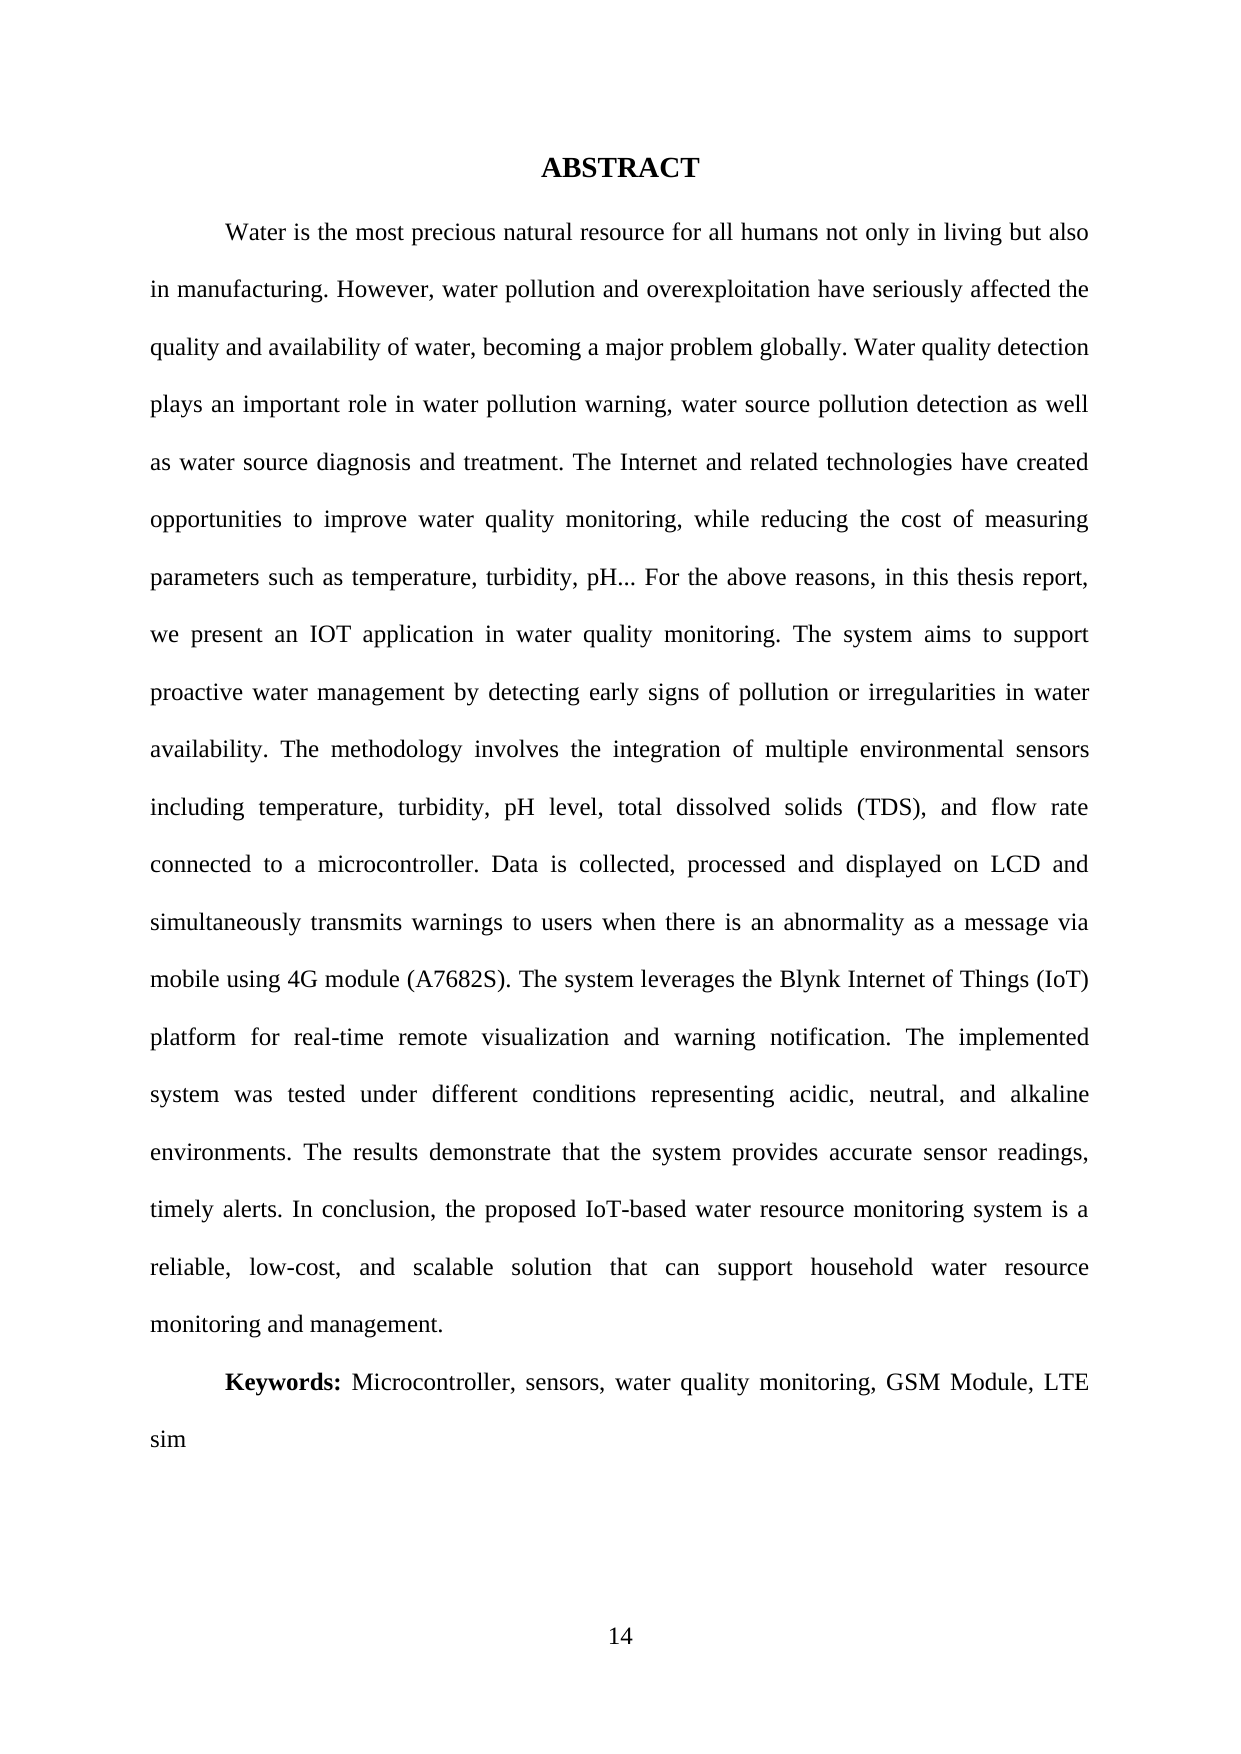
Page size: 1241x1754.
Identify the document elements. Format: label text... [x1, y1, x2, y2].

text Keywords: Microcontroller, sensors, water quality monitoring, GSM Module, LTE sim [150, 1367, 1090, 1453]
subtitle ABSTRACT [150, 150, 1090, 183]
text Water is the most precious natural resource for all humans not only in living but also in manufacturing. However, water pollution and overexploitation have seriously affected the quality and availability of water, becoming a major problem globally. Water quality detection plays an important role in water pollution warning, water source pollution detection as well as water source diagnosis and treatment. The Internet and related technologies have created opportunities to improve water quality monitoring, while reducing the cost of measuring parameters such as temperature, turbidity, pH... For the above reasons, in this thesis report, we present an IOT application in water quality monitoring. The system aims to support proactive water management by detecting early signs of pollution or irregularities in water availability. The methodology involves the integration of multiple environmental sensors including temperature, turbidity, pH level, total dissolved solids (TDS), and flow rate connected to a microcontroller. Data is collected, processed and displayed on LCD and simultaneously transmits warnings to users when there is an abnormality as a message via mobile using 4G module (A7682S). The system leverages the Blynk Internet of Things (IoT) platform for real-time remote visualization and warning notification. The implemented system was tested under different conditions representing acidic, neutral, and alkaline environments. The results demonstrate that the system provides accurate sensor readings, timely alerts. In conclusion, the proposed IoT-based water resource monitoring system is a reliable, low-cost, and scalable solution that can support household water resource monitoring and management. [150, 217, 1090, 1338]
